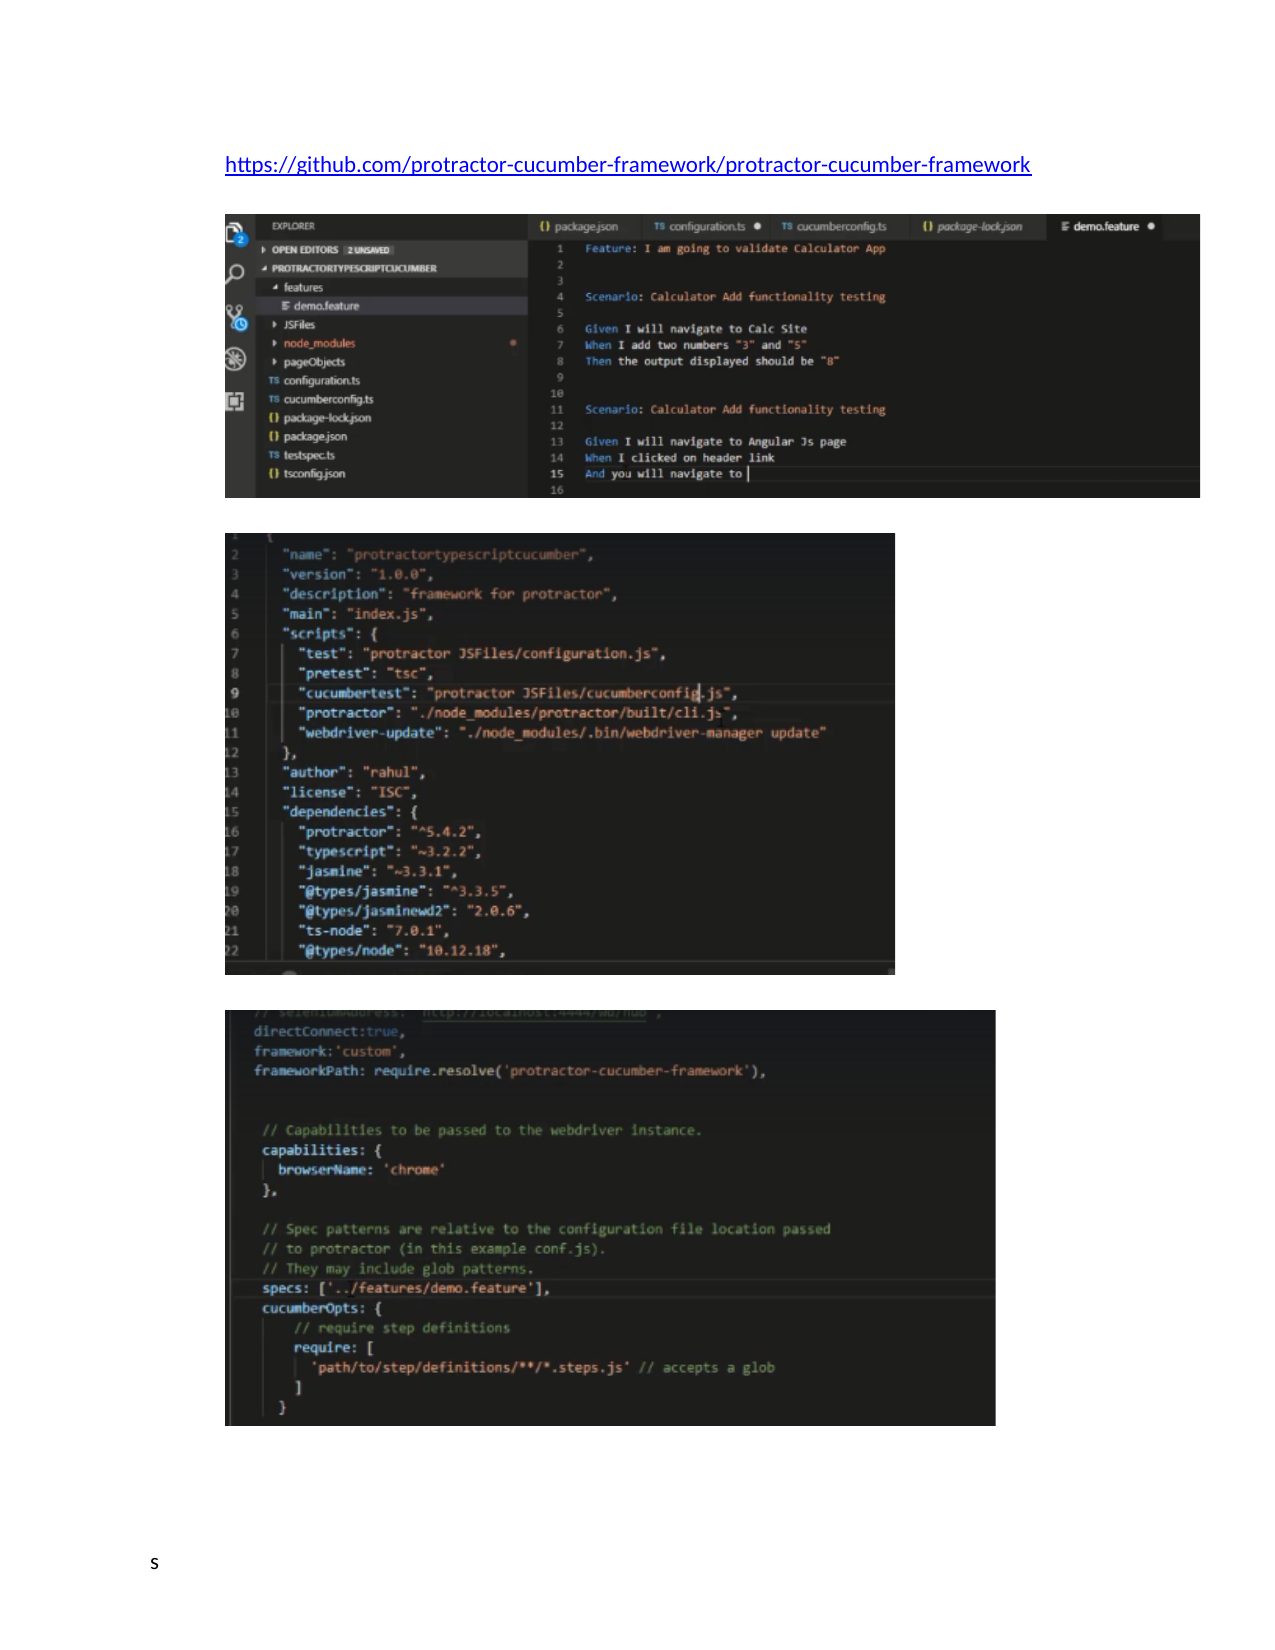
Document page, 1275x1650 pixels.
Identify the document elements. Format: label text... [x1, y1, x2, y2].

picture [225, 1010, 996, 1426]
picture [225, 533, 896, 975]
list https://github.com/protractor-cucumber-framework/protractor-cucumber-framework [225, 150, 1125, 178]
picture [225, 214, 1200, 498]
